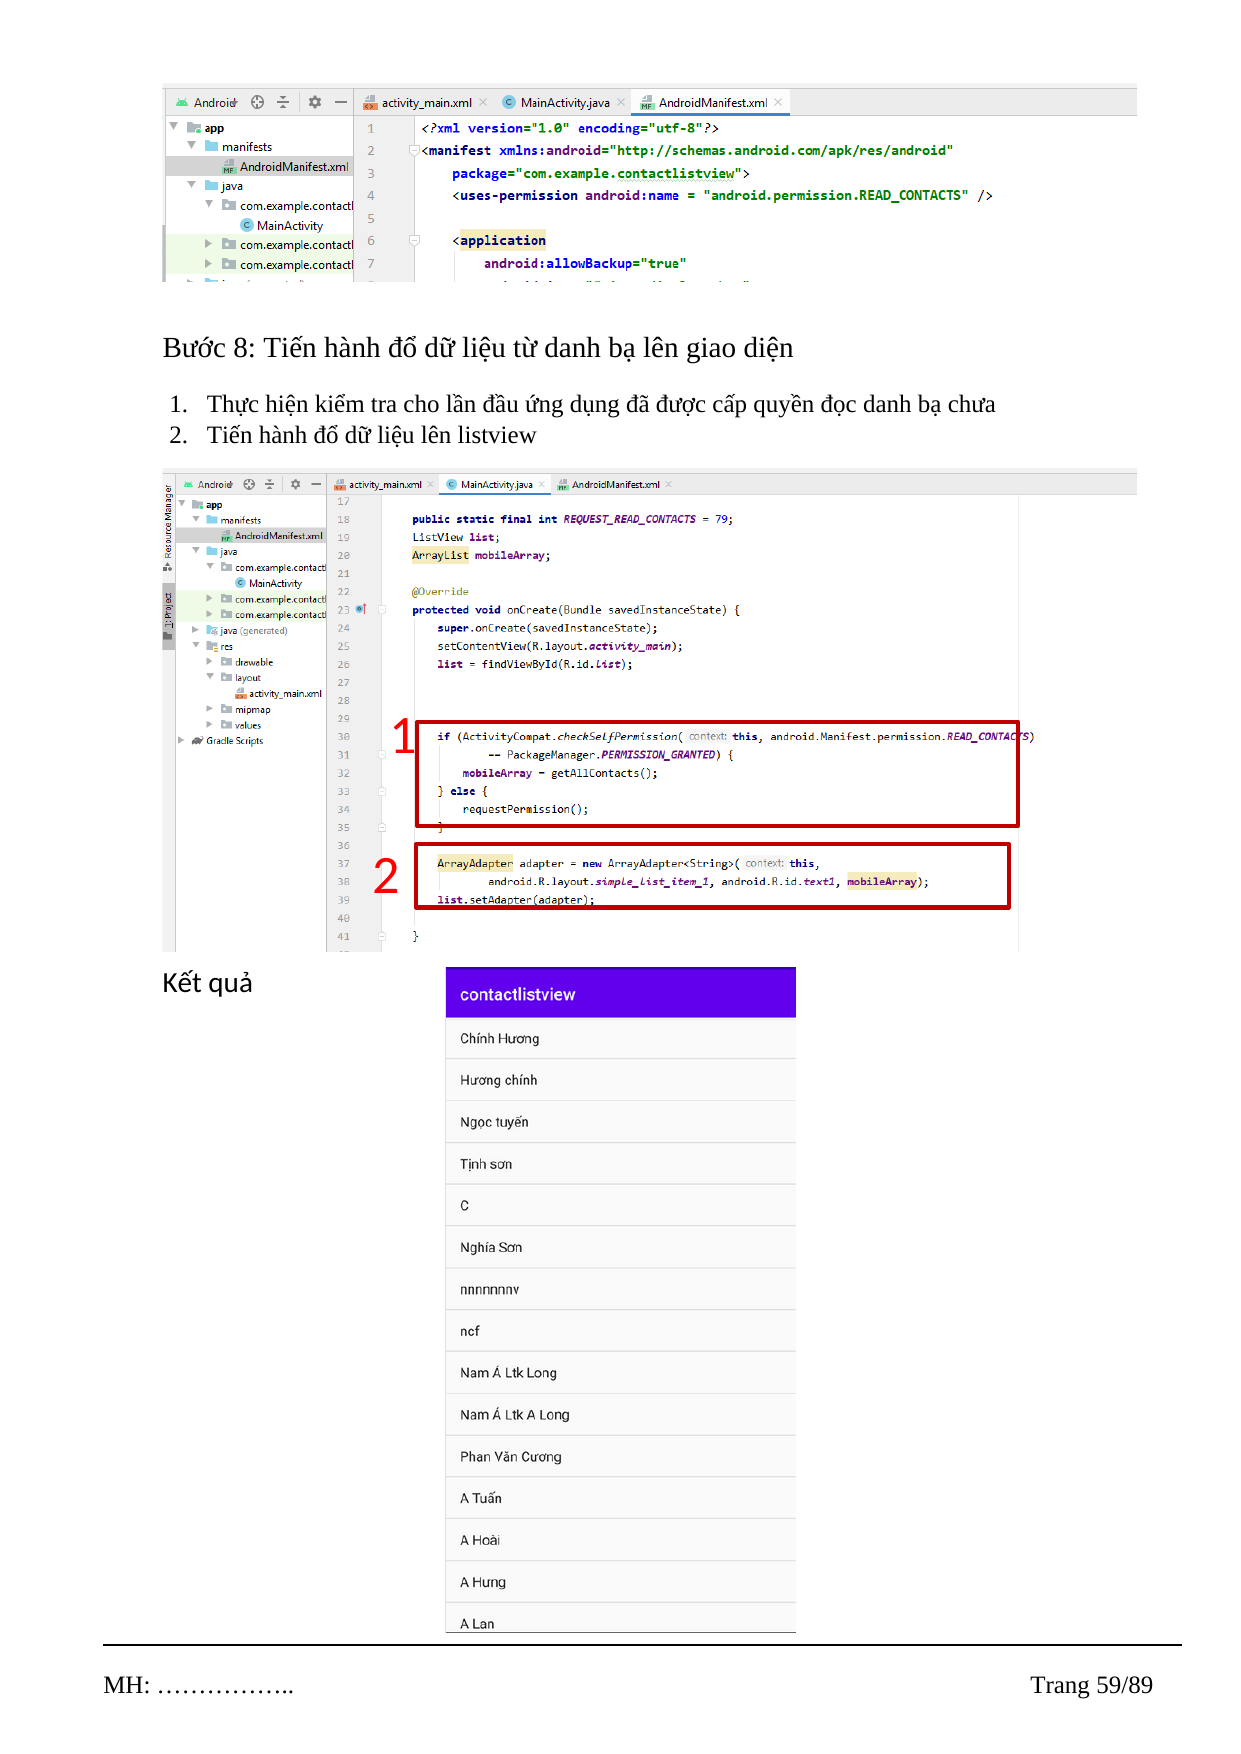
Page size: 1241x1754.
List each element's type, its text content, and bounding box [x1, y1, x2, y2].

list Tiến hành đổ dữ liệu lên listview [169, 421, 1182, 449]
picture [162, 468, 1138, 952]
text Bước 8: Tiến hành đổ dữ liệu từ danh bạ lên giao diện [162, 330, 1182, 364]
text Kết quả [162, 964, 1182, 1000]
picture [445, 967, 796, 1633]
picture [162, 83, 1138, 282]
list Thực hiện kiểm tra cho lần đầu ứng dụng đã được cấp quyền đọc danh bạ chưa [169, 389, 1182, 418]
